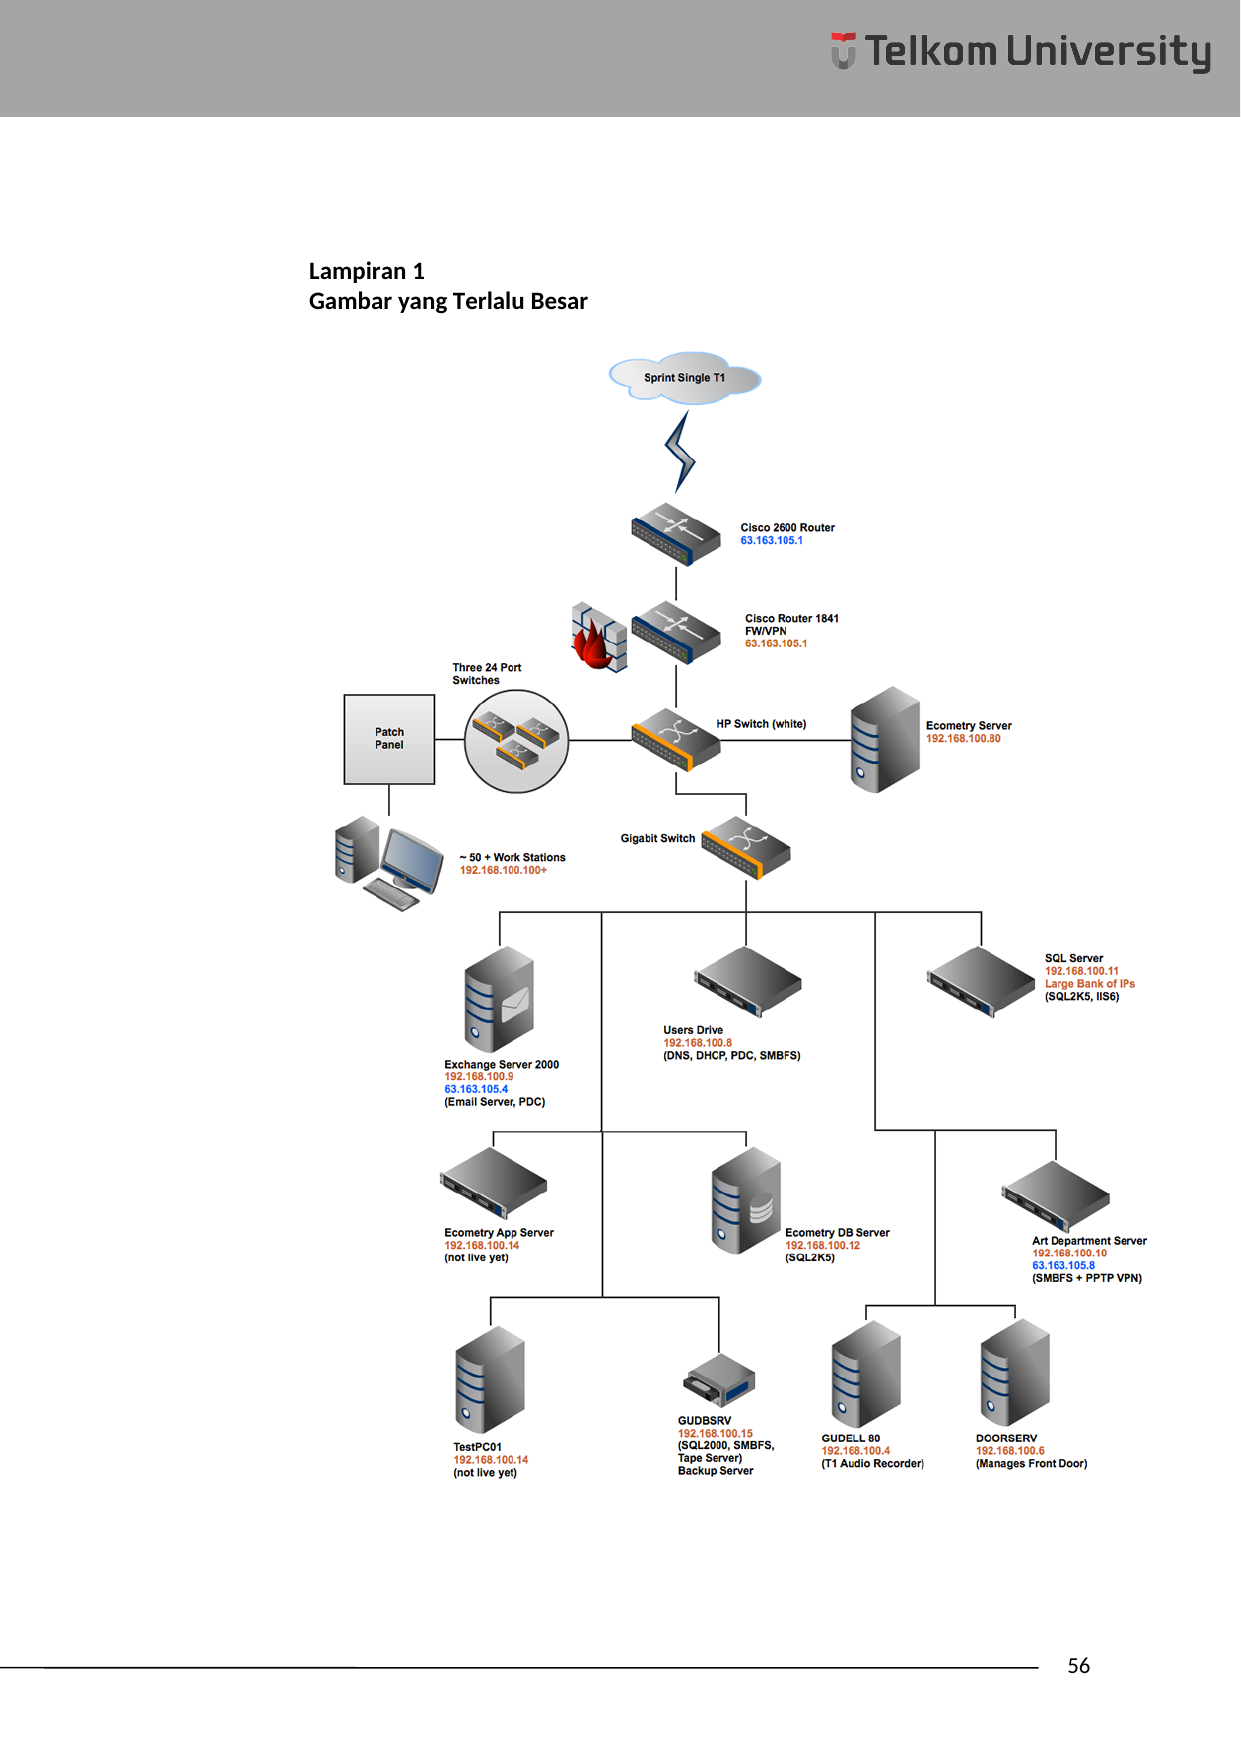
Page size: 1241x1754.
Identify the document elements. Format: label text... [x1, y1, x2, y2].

picture [308, 336, 1195, 1500]
picture [831, 32, 1211, 74]
text Lampiran 1 Gambar yang Terlalu Besar [309, 255, 1090, 316]
